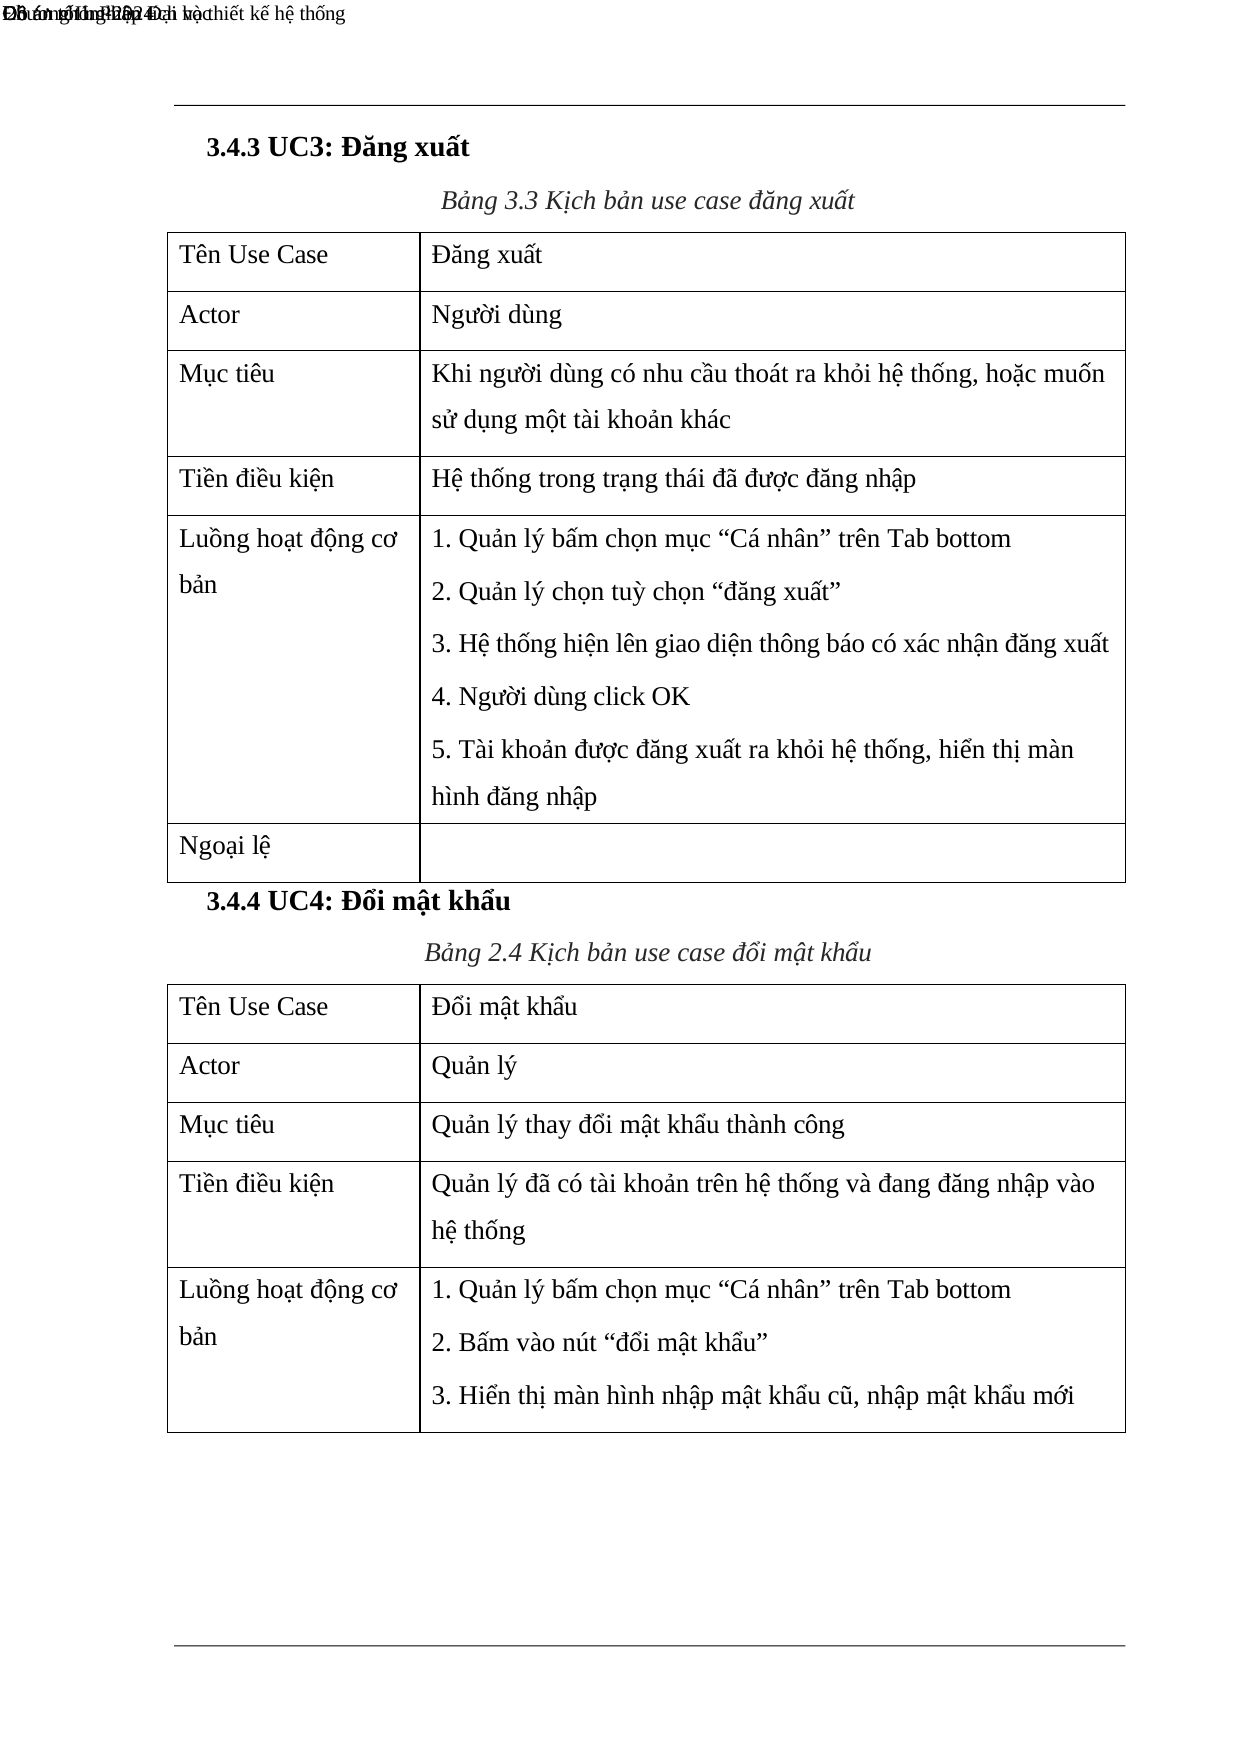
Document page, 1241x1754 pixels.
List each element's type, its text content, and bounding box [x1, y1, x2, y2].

table_cell [421, 824, 1125, 882]
table_cell Tiền điều kiện [168, 1162, 419, 1267]
table_cell Quản lý thay đổi mật khẩu thành công [421, 1103, 1125, 1161]
subtitle UC3: Đăng xuất [206, 129, 1136, 163]
table_cell Mục tiêu [168, 1103, 419, 1161]
text Bảng 2.4 Kịch bản use case đổi mật khẩu [171, 936, 1128, 967]
text Bảng 3.3 Kịch bản use case đăng xuất [171, 184, 1127, 216]
table_header Đăng xuất [421, 233, 1125, 291]
table_header Tên Use Case [168, 233, 419, 291]
table_cell Quản lý đã có tài khoản trên hệ thống và đang đăng nhập vào hệ thống [421, 1162, 1125, 1267]
table_cell Tiền điều kiện [168, 457, 419, 515]
table_cell Luồng hoạt động cơ bản [168, 516, 419, 823]
table_cell Quản lý bấm chọn mục “Cá nhân” trên Tab bottom Quản lý chọn tuỳ chọn “đăng xuất” Hệ thống hiện lên giao diện thông báo có xác nhận đăng xuất Người dùng click OK Tài khoản được đăng xuất ra khỏi hệ thống, hiển thị màn hình đăng nhập [421, 516, 1125, 823]
table_cell Luồng hoạt động cơ bản [168, 1268, 419, 1432]
table_cell Quản lý bấm chọn mục “Cá nhân” trên Tab bottom Bấm vào nút “đổi mật khẩu” Hiển thị màn hình nhập mật khẩu cũ, nhập mật khẩu mới [421, 1268, 1125, 1432]
table_cell Mục tiêu [168, 351, 419, 456]
table_header Tên Use Case [168, 985, 419, 1043]
table_cell Actor [168, 1044, 419, 1102]
table_cell Ngoại lệ [168, 824, 419, 882]
table_cell Hệ thống trong trạng thái đã được đăng nhập [421, 457, 1125, 515]
table_cell Quản lý [421, 1044, 1125, 1102]
table_header Đổi mật khẩu [421, 985, 1125, 1043]
table_cell Actor [168, 292, 419, 350]
table_cell Khi người dùng có nhu cầu thoát ra khỏi hệ thống, hoặc muốn sử dụng một tài khoản khác [421, 351, 1125, 456]
subtitle UC4: Đổi mật khẩu [206, 883, 1136, 917]
table_cell Người dùng [421, 292, 1125, 350]
